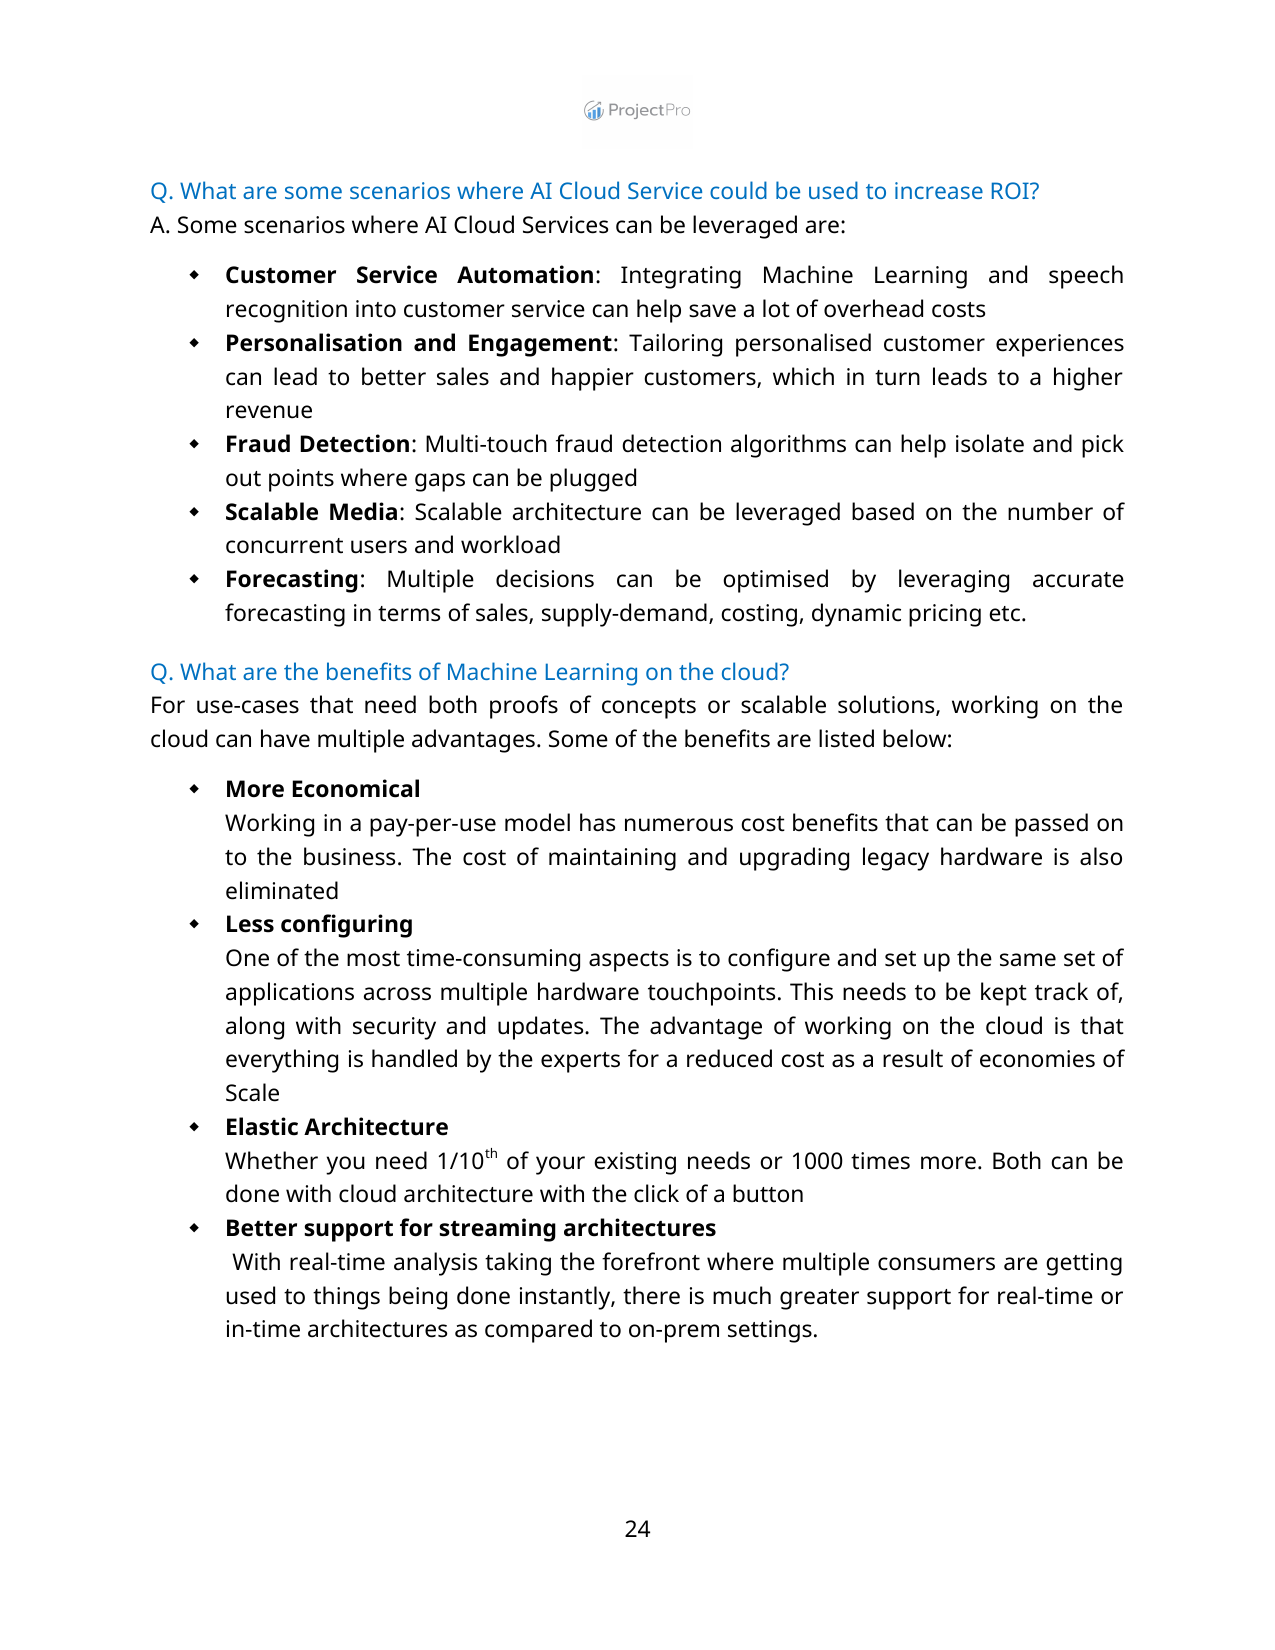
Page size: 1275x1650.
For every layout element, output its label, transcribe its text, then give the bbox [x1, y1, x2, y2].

text A. Some scenarios where AI Cloud Services can be leveraged are: [150, 209, 1125, 240]
list Scalable Media: Scalable architecture can be leveraged based on the number of concurrent users and workload [187, 495, 1125, 560]
list Less configuring One of the most time-consuming aspects is to configure and set up the same set of applications across multiple hardware touchpoints. This needs to be kept track of, along with security and updates. The advantage of working on the cloud is that everything is handled by the experts for a reduced cost as a result of economies of Scale [187, 908, 1125, 1108]
list Forecasting: Multiple decisions can be optimised by leveraging accurate forecasting in terms of sales, supply-demand, costing, dynamic pricing etc. [187, 563, 1125, 628]
subtitle Q. What are some scenarios where AI Cloud Service could be used to increase ROI? [150, 175, 1125, 206]
list Elastic Architecture Whether you need 1/10th of your existing needs or 1000 times more. Both can be done with cloud architecture with the click of a button [187, 1111, 1125, 1209]
list Personalisation and Engagement: Tailoring personalised customer experiences can lead to better sales and happier customers, which in turn leads to a higher revenue [187, 327, 1125, 425]
list Fraud Detection: Multi-touch fraud detection algorithms can help isolate and pick out points where gaps can be plugged [187, 428, 1125, 493]
list More Economical Working in a pay-per-use model has numerous cost benefits that can be passed on to the business. The cost of maintaining and upgrading legacy hardware is also eliminated [187, 773, 1125, 906]
list Better support for streaming architectures With real-time analysis taking the forefront where multiple consumers are getting used to things being done instantly, there is much greater support for real-time or in-time architectures as compared to on-prem settings. [187, 1212, 1125, 1344]
subtitle Q. What are the benefits of Machine Learning on the cloud? [150, 655, 1125, 687]
list Customer Service Automation: Integrating Machine Learning and speech recognition into customer service can help save a lot of overhead costs [187, 259, 1125, 324]
text For use-cases that need both proofs of concepts or scalable solutions, working on the cloud can have multiple advantages. Some of the benefits are listed below: [150, 689, 1125, 754]
picture [582, 75, 693, 149]
